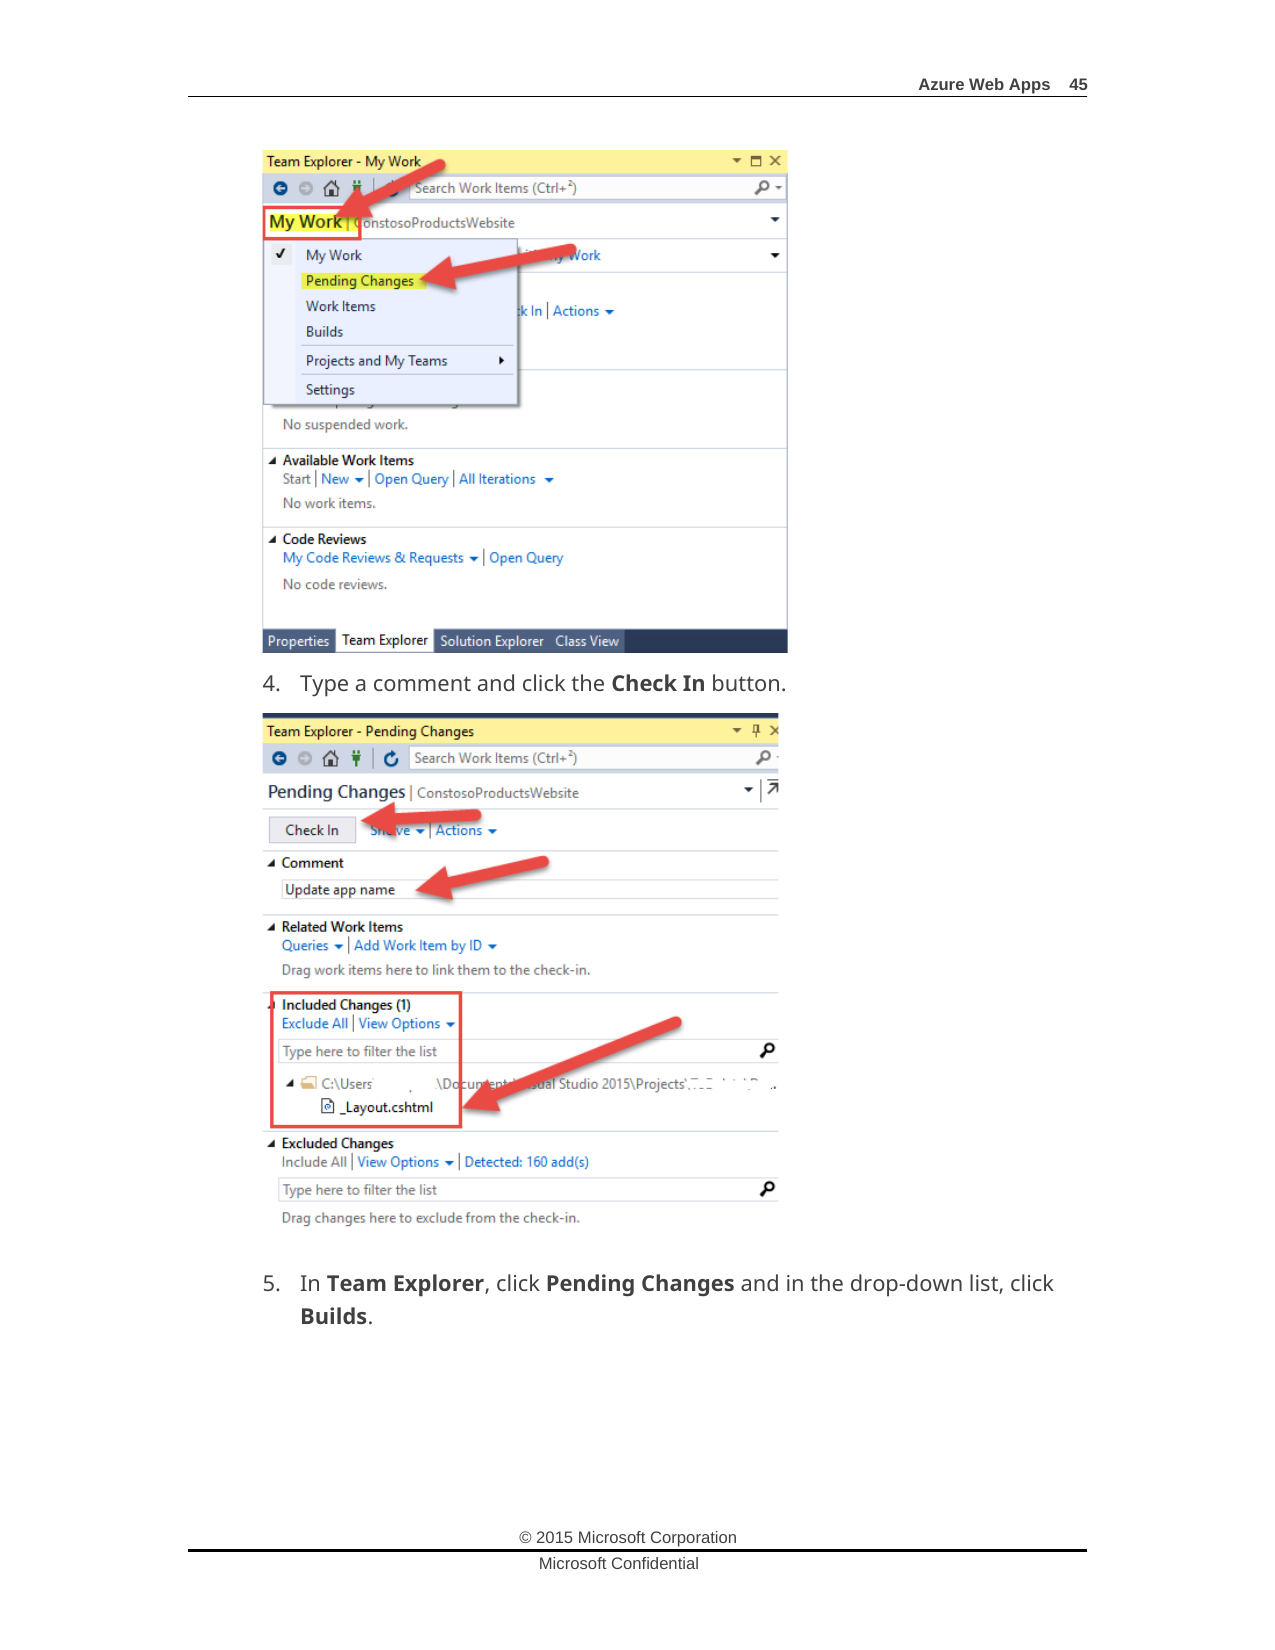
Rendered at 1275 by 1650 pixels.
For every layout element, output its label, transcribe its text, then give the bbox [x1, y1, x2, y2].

picture [262, 713, 779, 1253]
picture [262, 150, 788, 653]
list Type a comment and click the Check In button. [262, 668, 1087, 698]
list In Team Explorer, click Pending Changes and in the drop-down list, click Builds. [262, 1268, 1087, 1331]
